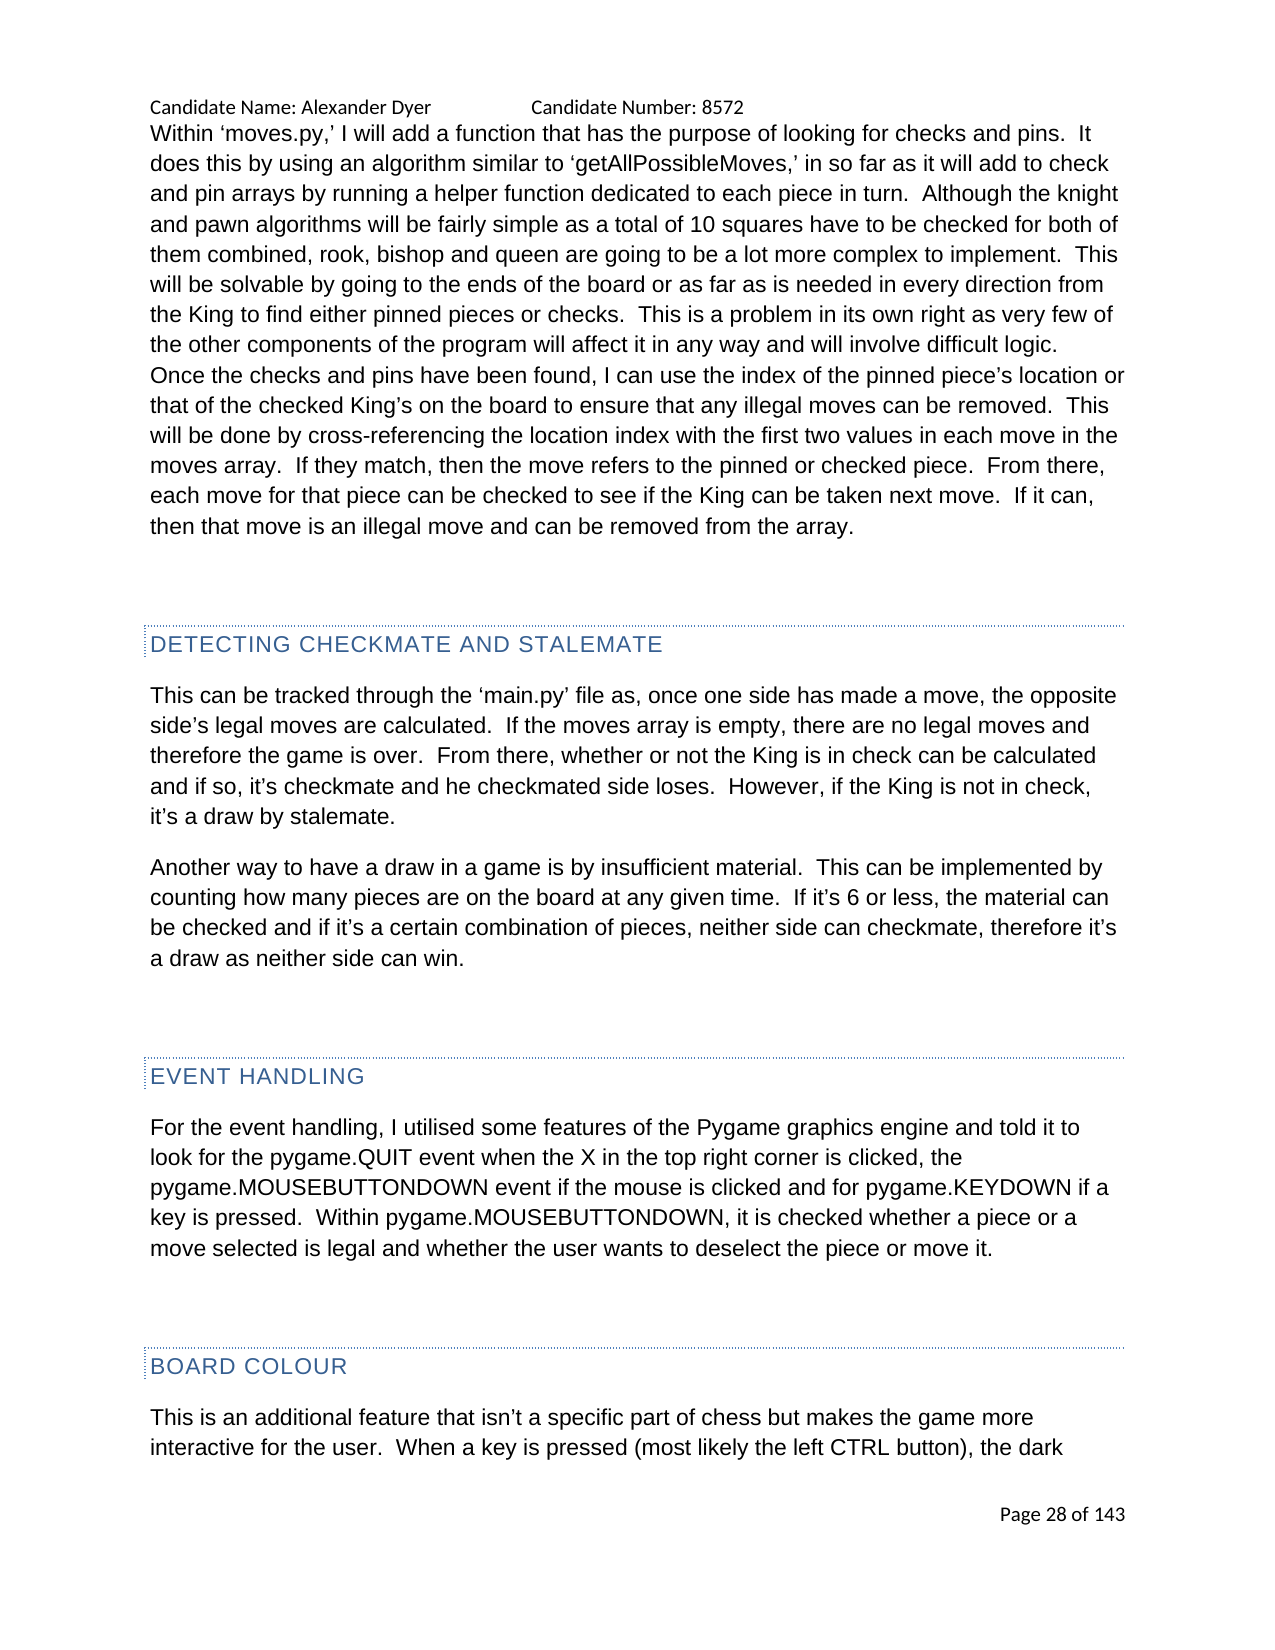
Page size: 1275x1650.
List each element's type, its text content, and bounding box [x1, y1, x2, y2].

text For the event handling, I utilised some features of the Pygame graphics engine and told it to look for the pygame.QUIT event when the X in the top right corner is clicked, the pygame.MOUSEBUTTONDOWN event if the mouse is clicked and for pygame.KEYDOWN if a key is pressed. Within pygame.MOUSEBUTTONDOWN, it is checked whether a piece or a move selected is legal and whether the user wants to deselect the piece or move it. [150, 1114, 1125, 1261]
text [150, 1404, 1125, 1460]
text Within ‘moves.py,’ I will add a function that has the purpose of looking for checks and pins. It does this by using an algorithm similar to ‘getAllPossibleMoves,’ in so far as it will add to check and pin arrays by running a helper function dedicated to each piece in turn. Although the knight and pawn algorithms will be fairly simple as a total of 10 squares have to be checked for both of them combined, rook, bishop and queen are going to be a lot more complex to implement. This will be solvable by going to the ends of the board or as far as is needed in every direction from the King to find either pinned pieces or checks. This is a problem in its own right as very few of the other components of the program will affect it in any way and will involve difficult logic. Once the checks and pins have been found, I can use the index of the pinned piece’s location or that of the checked King’s on the board to ensure that any illegal moves can be removed. This will be done by cross-referencing the location index with the first two values in each move in the moves array. If they match, then the move refers to the pinned or checked piece. From there, each move for that piece can be checked to see if the King can be taken next move. If it can, then that move is an illegal move and can be removed from the array. [150, 120, 1125, 539]
subtitle Board Colour [144, 1347, 1125, 1379]
text Another way to have a draw in a game is by insufficient material. This can be implemented by counting how many pieces are on the board at any given time. If it’s 6 or less, the material can be checked and if it’s a certain combination of pieces, neither side can checkmate, therefore it’s a draw as neither side can win. [150, 854, 1125, 971]
subtitle Detecting Checkmate and Stalemate [144, 625, 1125, 657]
subtitle Event Handling [144, 1057, 1125, 1089]
text This can be tracked through the ‘main.py’ file as, once one side has made a move, the opposite side’s legal moves are calculated. If the moves array is empty, there are no legal moves and therefore the game is over. From there, whether or not the King is in check can be calculated and if so, it’s checkmate and he checkmated side loses. However, if the King is not in check, it’s a draw by stalemate. [150, 682, 1125, 829]
